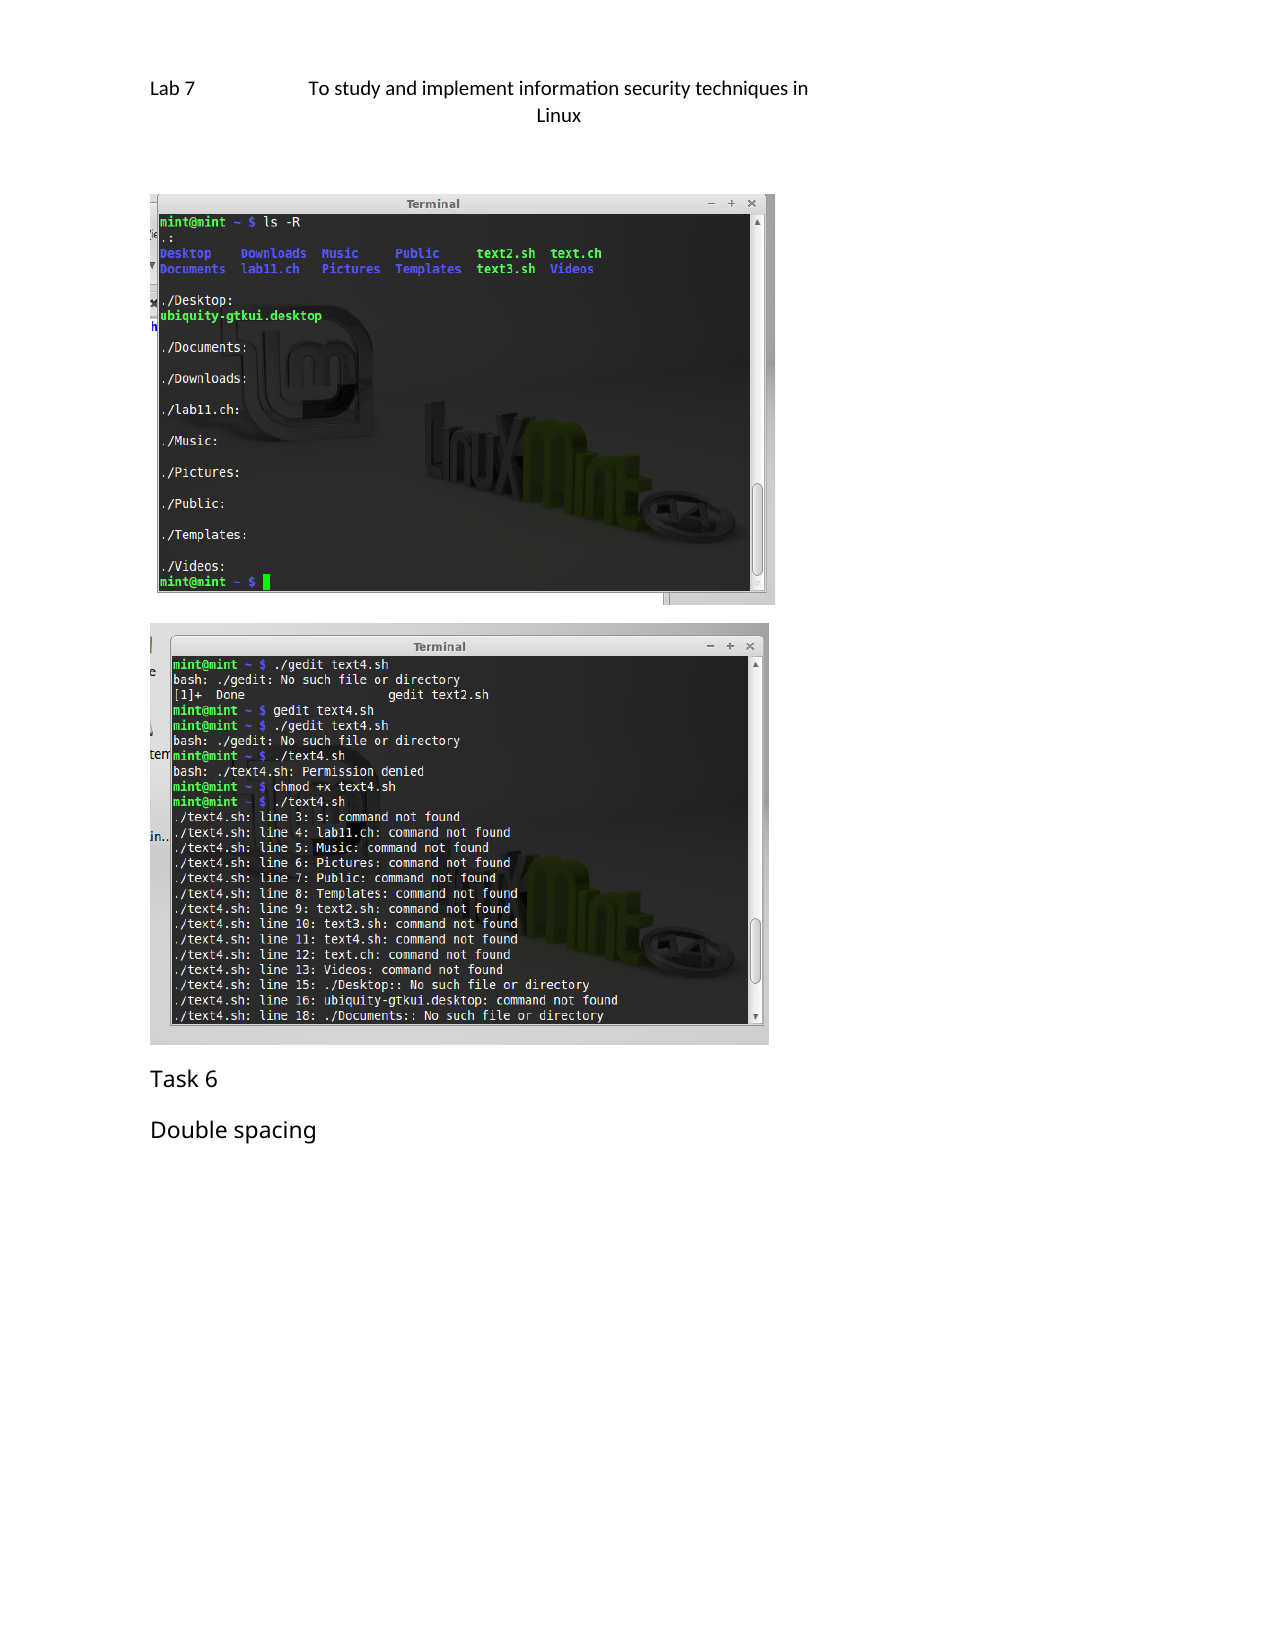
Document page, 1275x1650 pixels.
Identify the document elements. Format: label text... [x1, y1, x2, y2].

picture [150, 194, 775, 605]
text Task 6 [150, 1063, 1125, 1094]
text Double spacing [150, 1113, 1125, 1145]
picture [150, 623, 769, 1045]
